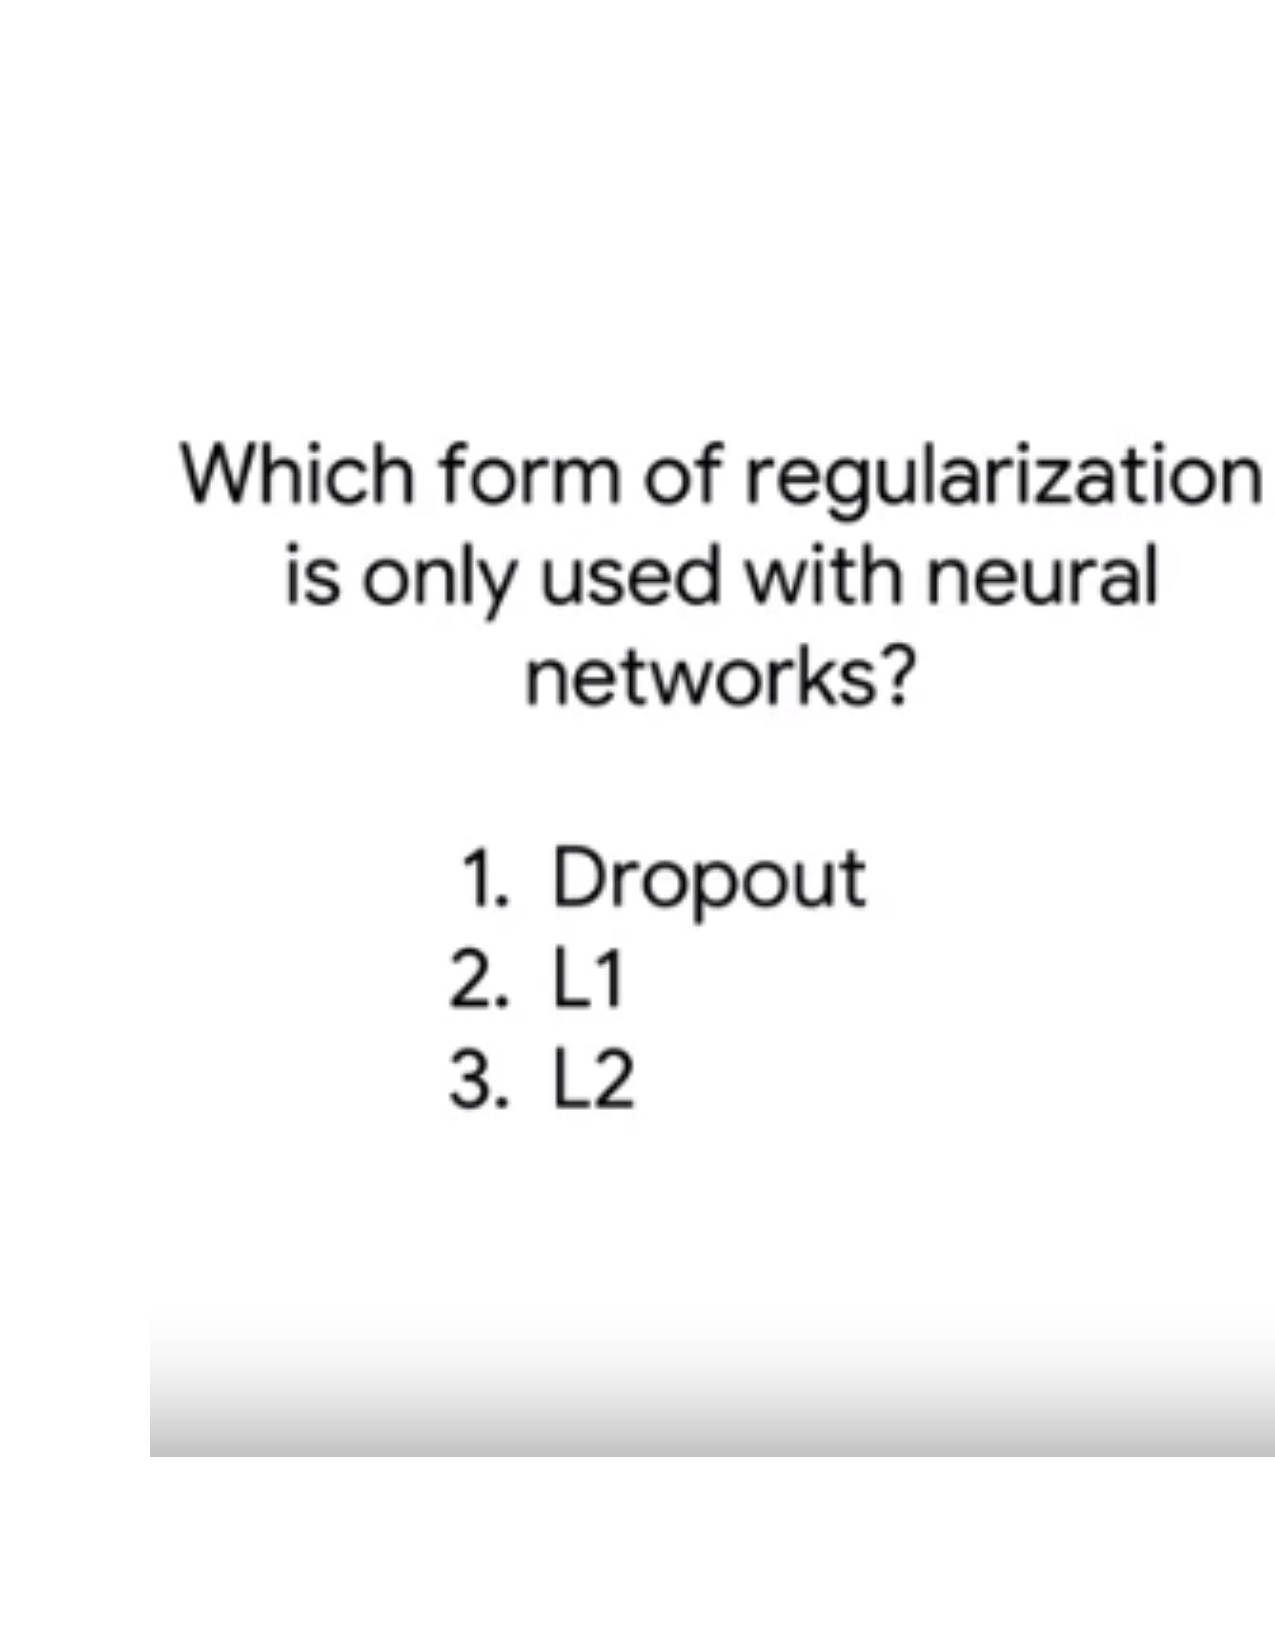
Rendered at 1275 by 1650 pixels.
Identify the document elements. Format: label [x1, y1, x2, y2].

picture [150, 150, 1275, 1457]
